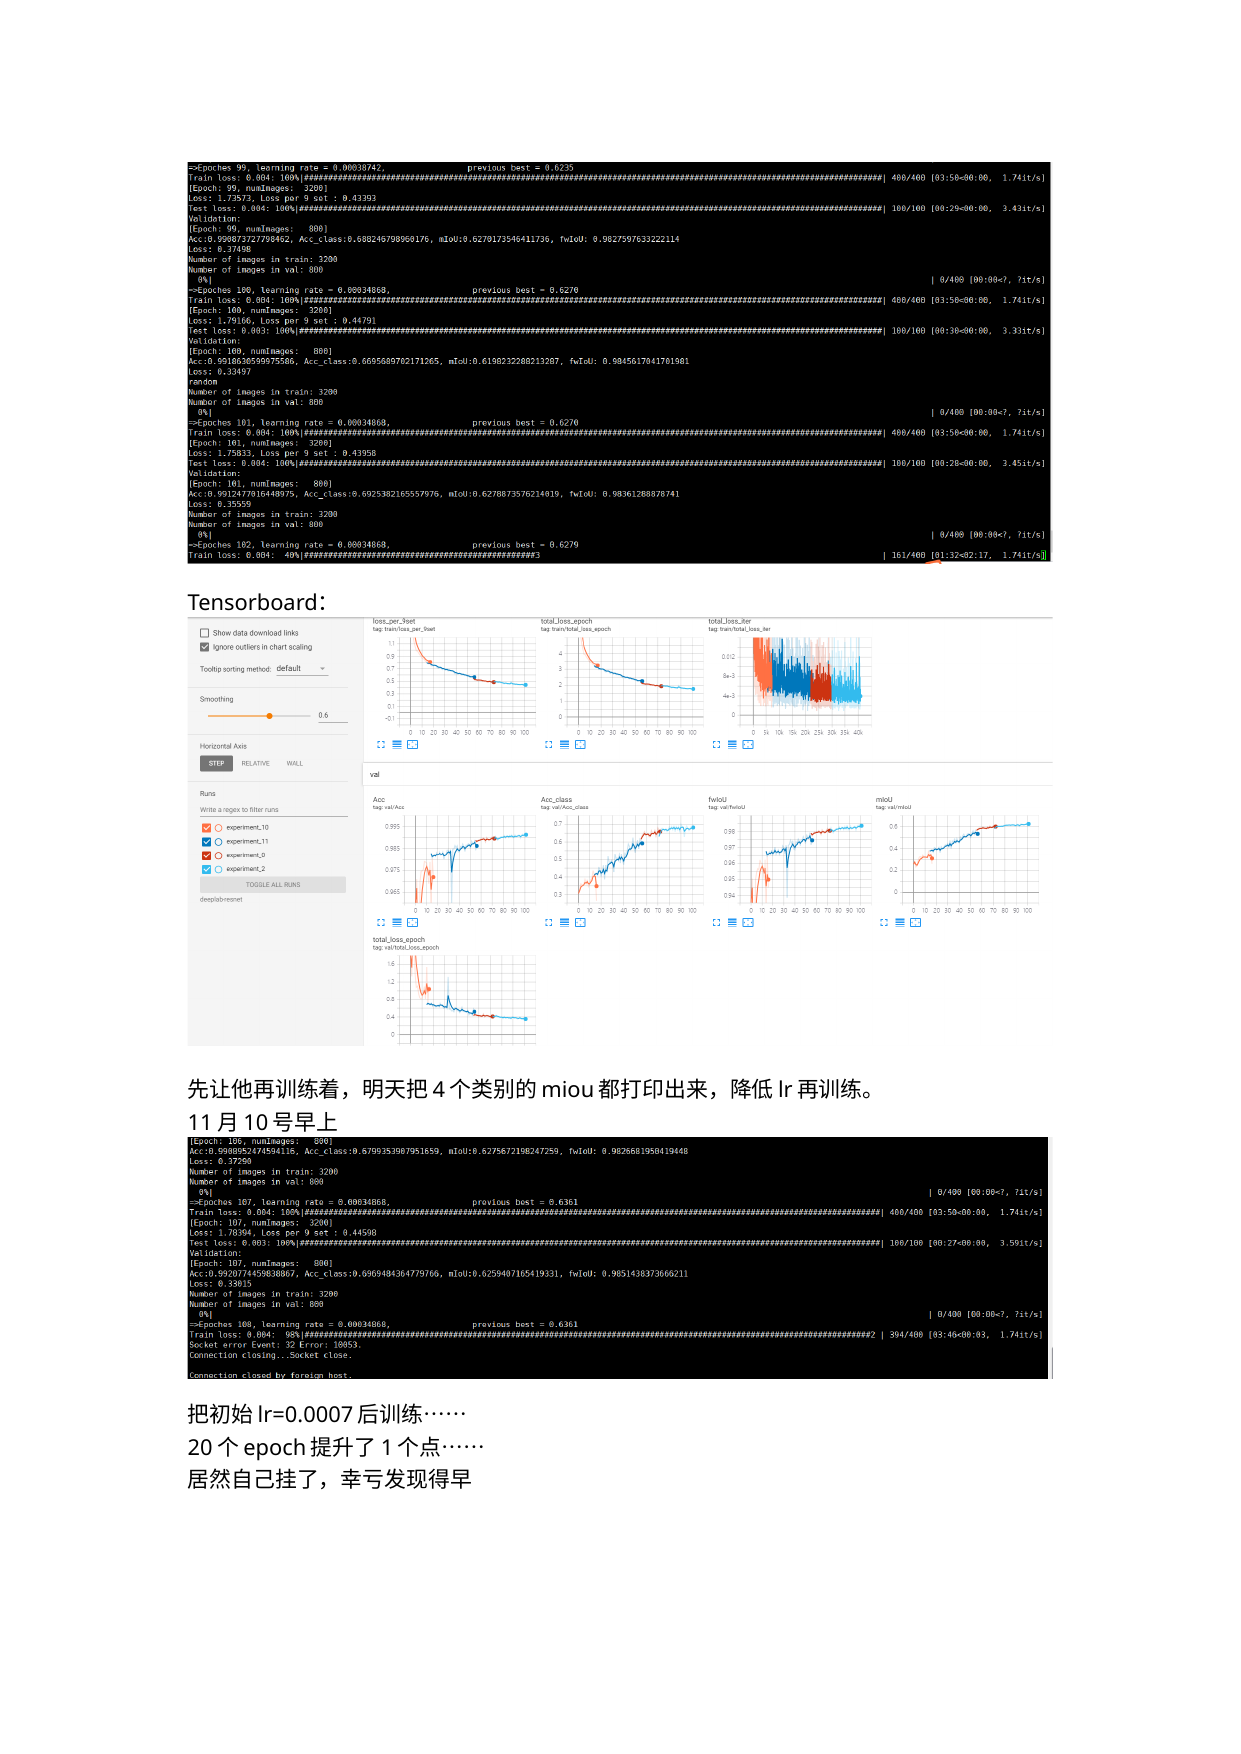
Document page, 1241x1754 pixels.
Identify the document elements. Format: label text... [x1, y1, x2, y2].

picture [187, 1137, 1053, 1379]
text 20个epoch提升了1个点…… [187, 1429, 1053, 1462]
text 先让他再训练着，明天把4个类别的miou都打印出来，降低lr再训练。 [187, 1072, 1053, 1104]
picture [187, 617, 1053, 1046]
text 居然自己挂了，幸亏发现得早 [187, 1462, 1053, 1494]
picture [187, 162, 1053, 564]
text 11月10号早上 [187, 1104, 1053, 1137]
text 把初始lr=0.0007后训练…… [187, 1397, 1053, 1429]
text Tensorboard： [187, 584, 1053, 617]
